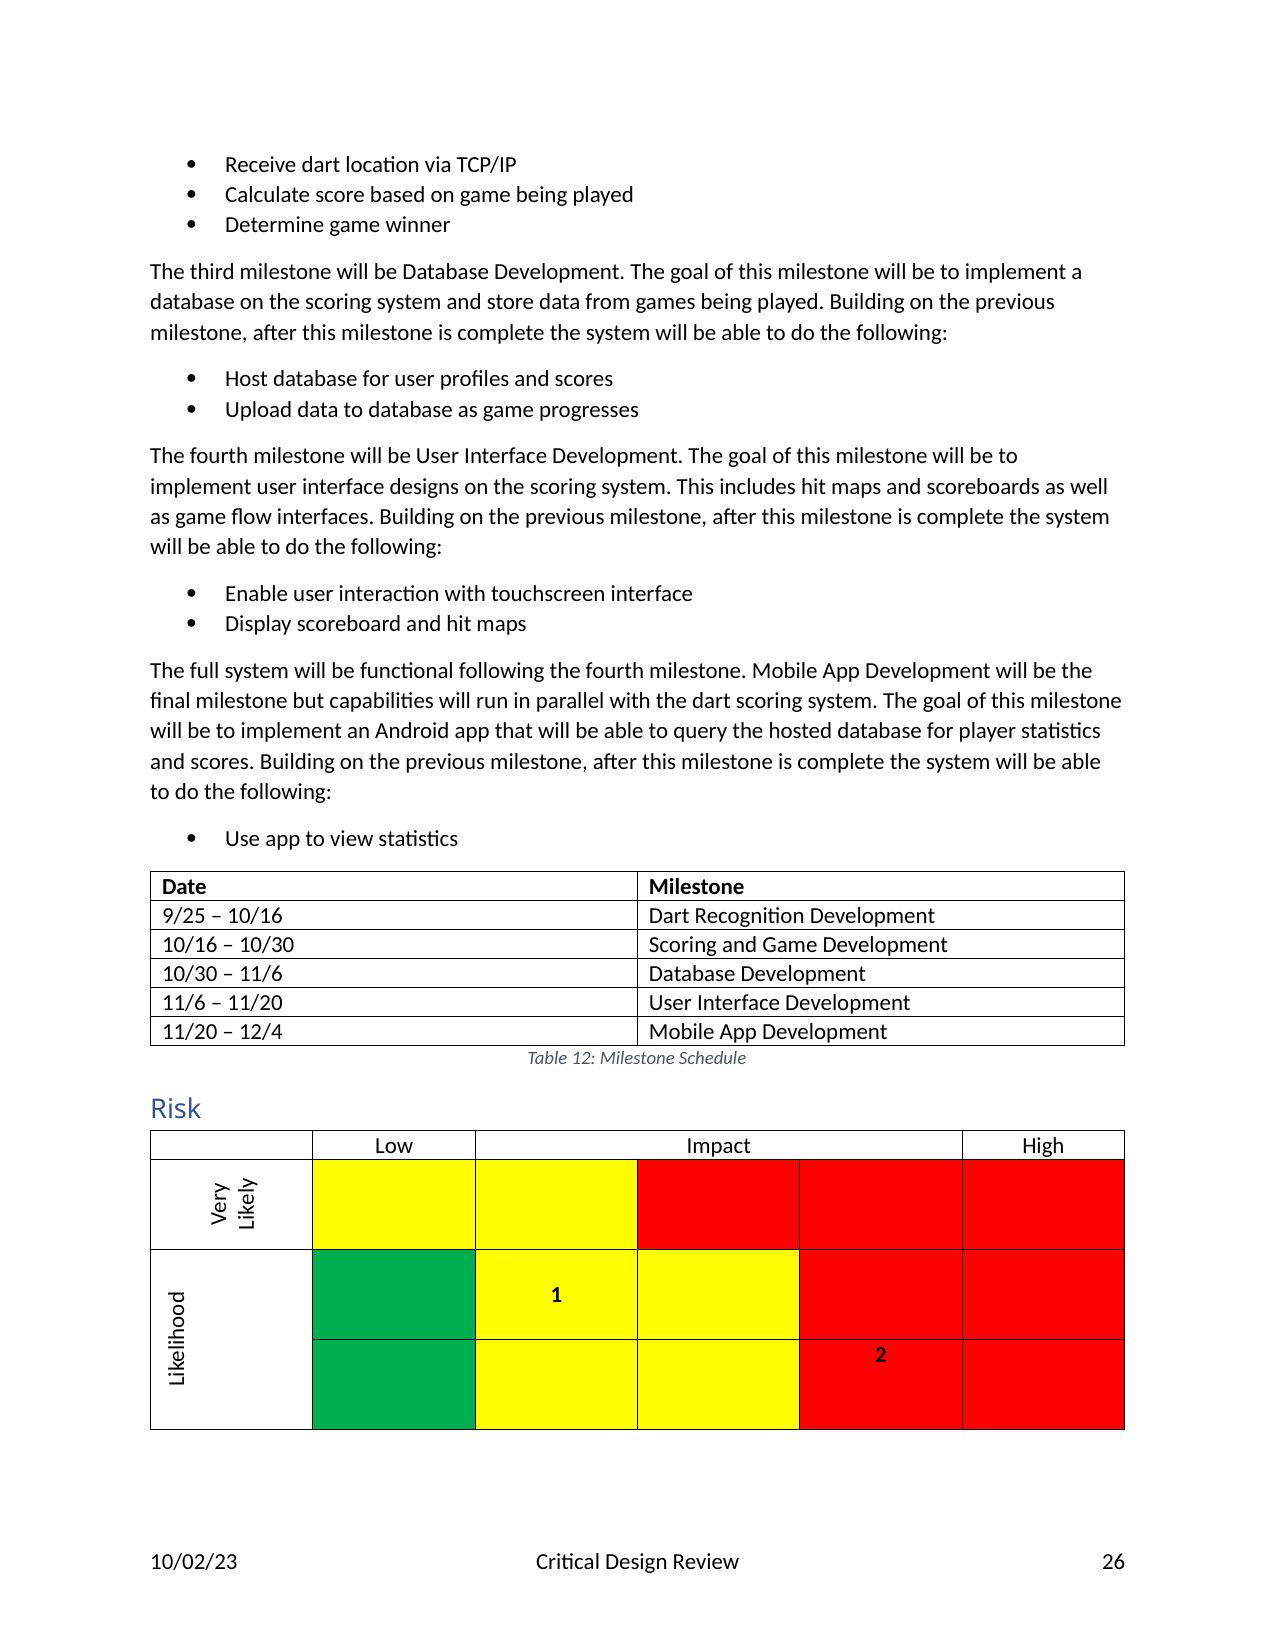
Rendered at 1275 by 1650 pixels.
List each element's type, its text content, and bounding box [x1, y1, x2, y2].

table_cell Dart Recognition Development [638, 901, 1124, 929]
table_cell [638, 1340, 799, 1429]
table_cell User Interface Development [638, 988, 1124, 1016]
list Upload data to database as game progresses [187, 395, 1125, 423]
table_cell 10/30 – 11/6 [151, 959, 637, 987]
list Determine game winner [187, 210, 1125, 238]
list Display scoreboard and hit maps [187, 609, 1125, 637]
table_cell [963, 1340, 1124, 1429]
table_header Milestone [638, 872, 1124, 900]
table_cell [963, 1160, 1124, 1249]
subtitle Risk [150, 1090, 1125, 1127]
text The full system will be functional following the fourth milestone. Mobile App Development will be the final milestone but capabilities will run in parallel with the dart scoring system. The goal of this milestone will be to implement an Android app that will be able to query the hosted database for player statistics and scores. Building on the previous milestone, after this milestone is complete the system will be able to do the following: [150, 656, 1125, 805]
table_cell Database Development [638, 959, 1124, 987]
table_cell Likelihood [151, 1250, 312, 1429]
list Host database for user profiles and scores [187, 364, 1125, 393]
table_cell [638, 1160, 799, 1249]
table_cell [476, 1340, 637, 1429]
table_header Impact [476, 1131, 962, 1159]
text The fourth milestone will be User Interface Development. The goal of this milestone will be to implement user interface designs on the scoring system. This includes hit maps and scoreboards as well as game flow interfaces. Building on the previous milestone, after this milestone is complete the system will be able to do the following: [150, 442, 1125, 560]
table_cell [638, 1250, 799, 1339]
table_cell [800, 1160, 962, 1249]
text The third milestone will be Database Development. The goal of this milestone will be to implement a database on the scoring system and store data from games being played. Building on the previous milestone, after this milestone is complete the system will be able to do the following: [150, 257, 1125, 346]
table_cell 11/6 – 11/20 [151, 988, 637, 1016]
table_cell [476, 1160, 637, 1249]
list Enable user interaction with touchscreen interface [187, 579, 1125, 607]
table_cell [313, 1160, 475, 1249]
list Receive dart location via TCP/IP [187, 150, 1125, 178]
table_cell 11/20 – 12/4 [151, 1017, 637, 1045]
table_cell [963, 1250, 1124, 1339]
table_cell 2 [800, 1340, 962, 1429]
list Calculate score based on game being played [187, 180, 1125, 208]
list Use app to view statistics [187, 824, 1125, 852]
table_cell Scoring and Game Development [638, 930, 1124, 958]
table_header Low [313, 1131, 475, 1159]
table_header Date [151, 872, 637, 900]
table_cell [800, 1250, 962, 1339]
table_cell [313, 1250, 475, 1339]
table_cell Very Likely [151, 1160, 312, 1249]
table_cell Mobile App Development [638, 1017, 1124, 1045]
table_header [151, 1131, 312, 1159]
table_cell 1 [476, 1250, 637, 1339]
table_cell [313, 1340, 475, 1429]
table_header High [963, 1131, 1124, 1159]
table_cell 9/25 – 10/16 [151, 901, 637, 929]
table_cell 10/16 – 10/30 [151, 930, 637, 958]
